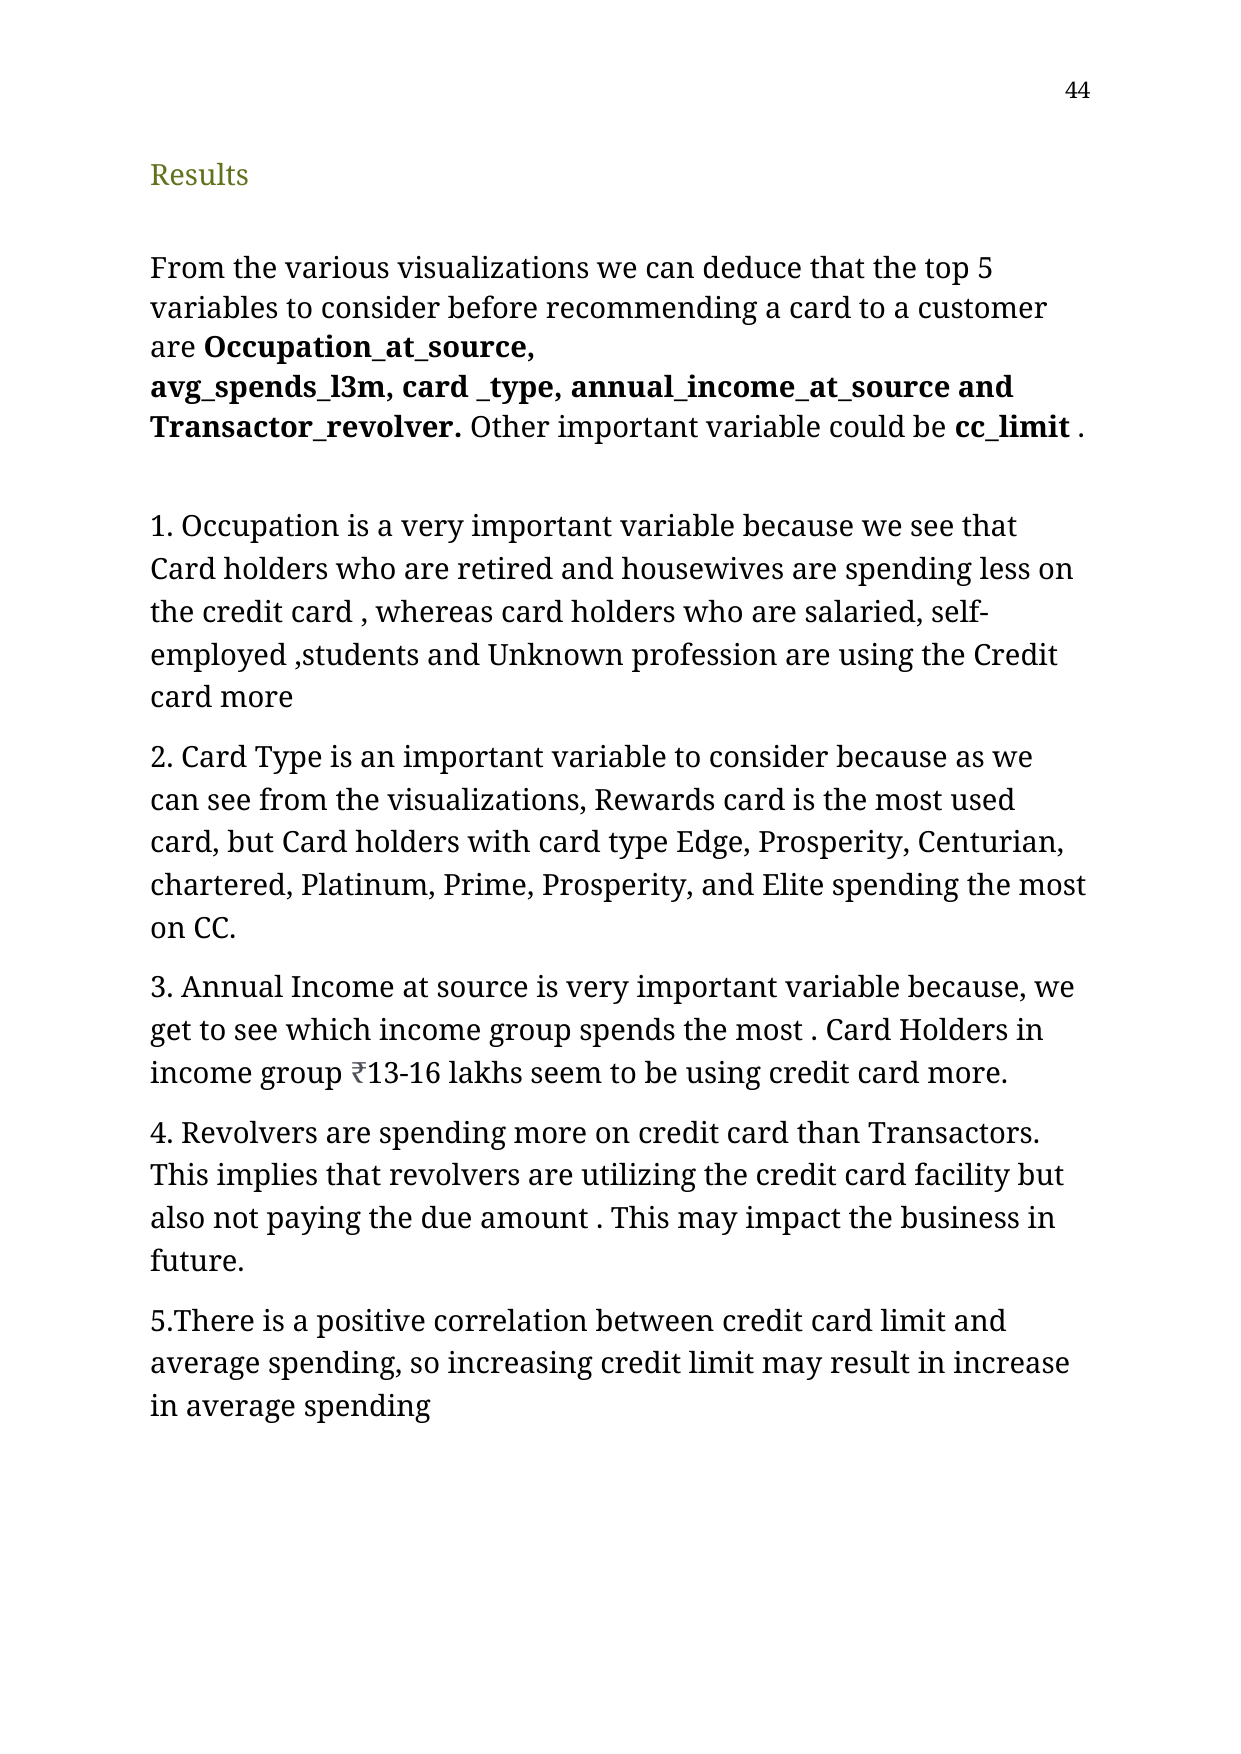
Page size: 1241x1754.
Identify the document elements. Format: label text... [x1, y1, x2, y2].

text avg_spends_l3m, card _type, annual_income_at_source and Transactor_revolver. Other important variable could be cc_limit . [150, 366, 1090, 446]
text 4. Revolvers are spending more on credit card than Transactors. This implies that revolvers are utilizing the credit card facility but also not paying the due amount . This may impact the business in future. [150, 1112, 1090, 1280]
text 2. Card Type is an important variable to consider because as we can see from the visualizations, Rewards card is the most used card, but Card holders with card type Edge, Prosperity, Centurian, chartered, Platinum, Prime, Prosperity, and Elite spending the most on CC. [150, 736, 1090, 947]
subtitle Results [150, 154, 1090, 194]
text 3. Annual Income at source is very important variable because, we get to see which income group spends the most . Card Holders in income group ₹13-16 lakhs seem to be using credit card more. [150, 967, 1090, 1092]
text 1. Occupation is a very important variable because we see that Card holders who are retired and housewives are spending less on the credit card , whereas card holders who are salaried, self-employed ,students and Unknown profession are using the Credit card more [150, 505, 1090, 716]
text From the various visualizations we can deduce that the top 5 variables to consider before recommending a card to a customer are Occupation_at_source, [150, 247, 1090, 366]
text 5.There is a positive correlation between credit card limit and average spending, so increasing credit limit may result in increase in average spending [150, 1300, 1090, 1425]
